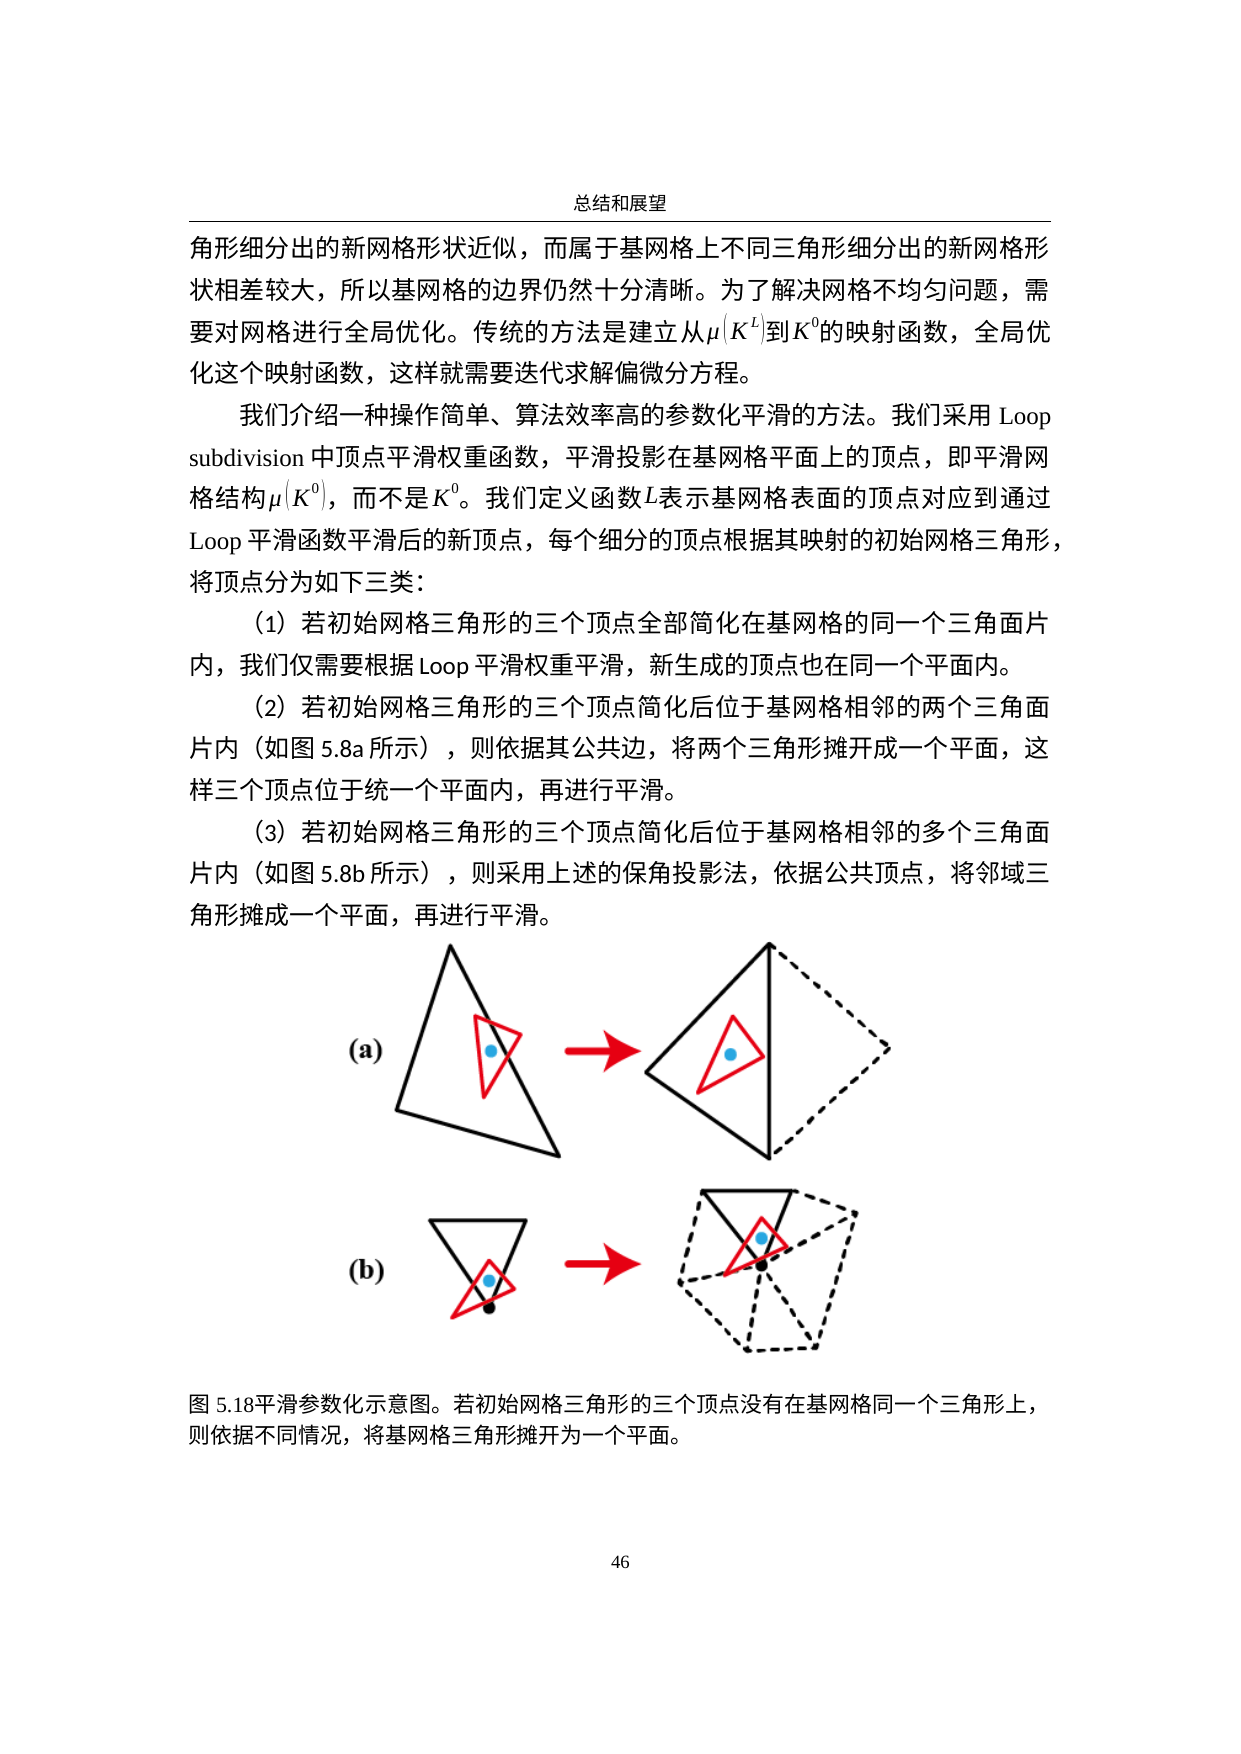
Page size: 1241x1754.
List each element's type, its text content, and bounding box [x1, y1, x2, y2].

list 若初始网格三角形的三个顶点简化后位于基网格相邻的两个三角面片内（如图5.8a所示），则依据其公共边，将两个三角形摊开成一个平面，这样三个顶点位于统一个平面内，再进行平滑。 [189, 683, 1051, 808]
picture [348, 941, 892, 1354]
text 我们介绍一种操作简单、算法效率高的参数化平滑的方法。我们采用Loop subdivision中顶点平滑权重函数，平滑投影在基网格平面上的顶点，即平滑网格结构，而不是。我们定义函数表示基网格表面的顶点对应到通过Loop平滑函数平滑后的新顶点，每个细分的顶点根据其映射的初始网格三角形，将顶点分为如下三类： [189, 391, 1051, 599]
list 若初始网格三角形的三个顶点全部简化在基网格的同一个三角面片内，我们仅需要根据Loop平滑权重平滑，新生成的顶点也在同一个平面内。 [189, 599, 1051, 683]
list 若初始网格三角形的三个顶点简化后位于基网格相邻的多个三角面片内（如图5.8b所示），则采用上述的保角投影法，依据公共顶点，将邻域三角形摊成一个平面，再进行平滑。 [189, 808, 1051, 933]
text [189, 224, 1051, 391]
